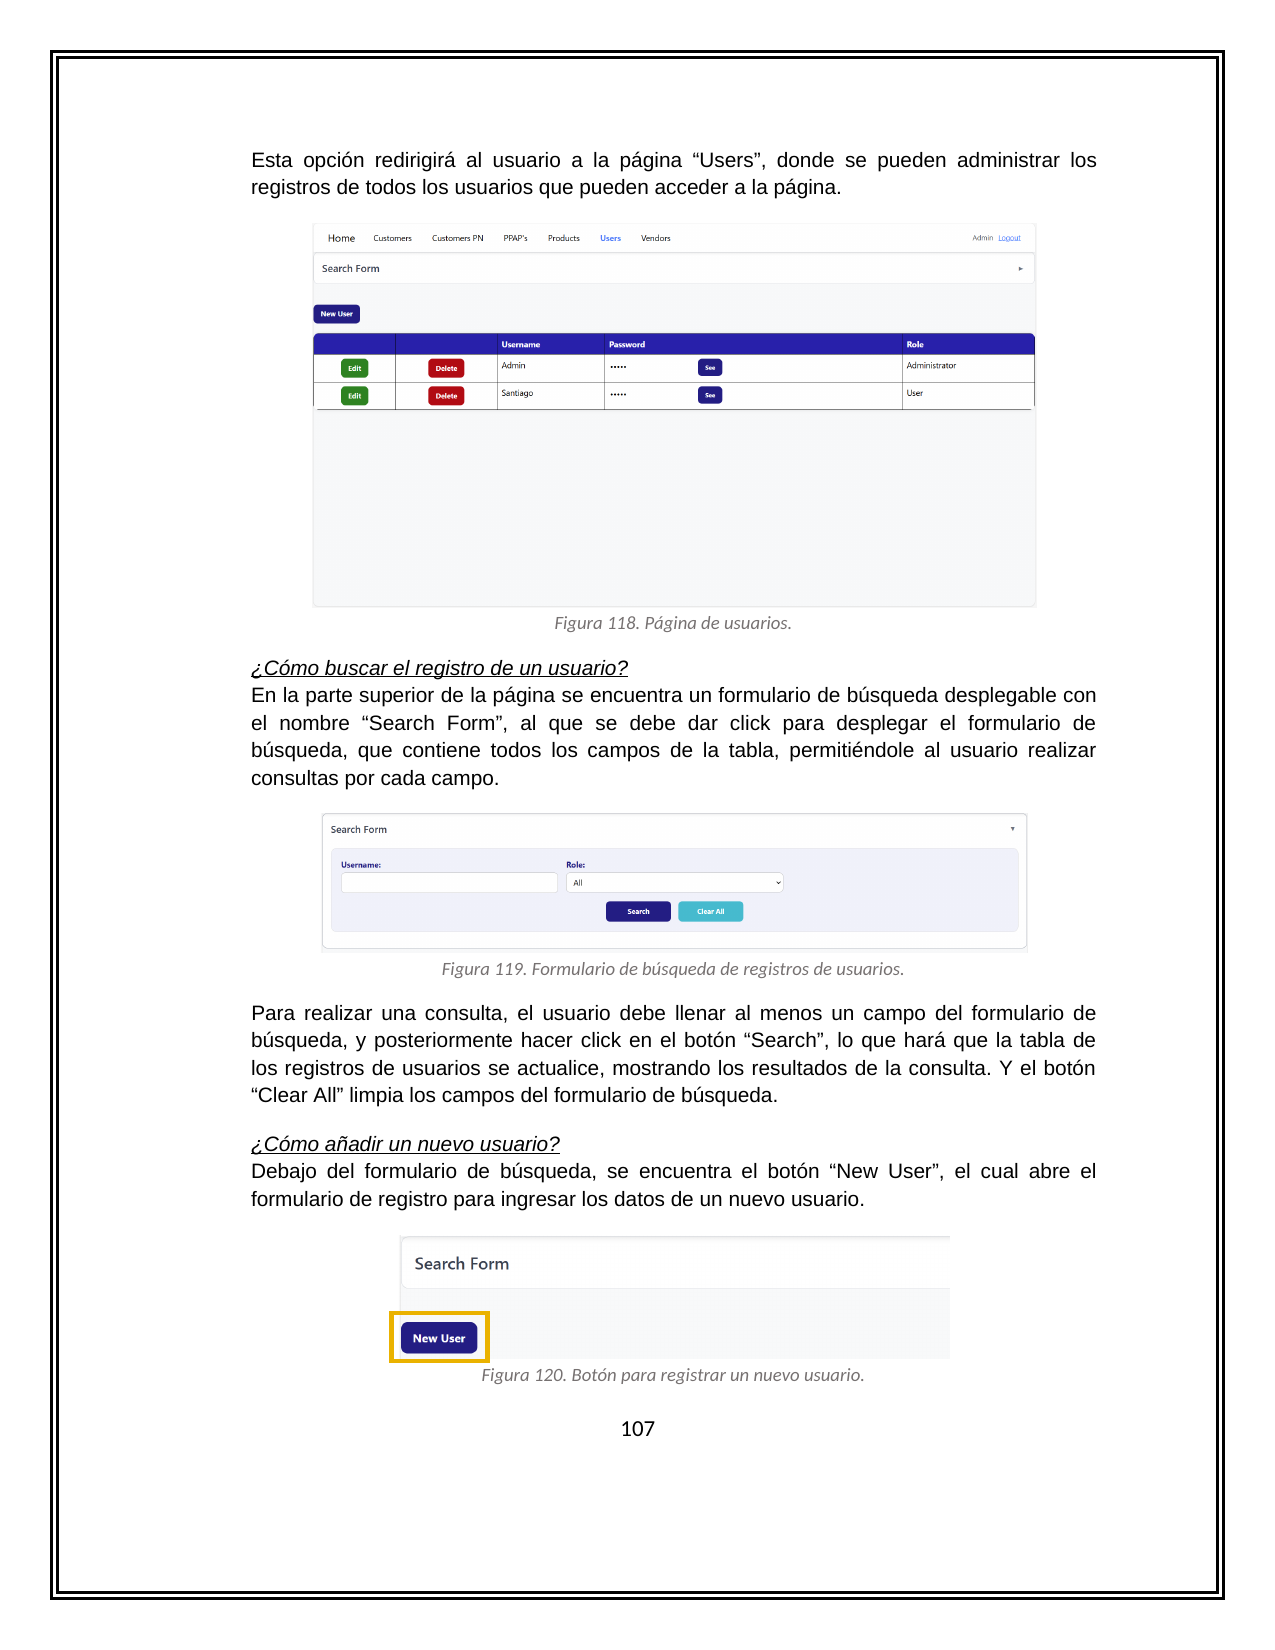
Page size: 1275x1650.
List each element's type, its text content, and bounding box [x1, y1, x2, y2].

picture [320, 813, 1028, 953]
text Debajo del formulario de búsqueda, se encuentra el botón “New User”, el cual abre el formulario de registro para ingresar los datos de un nuevo usuario. [251, 1159, 1098, 1211]
text Figura 118. Página de usuarios. [177, 612, 1098, 634]
text ¿Cómo buscar el registro de un usuario? [251, 655, 1098, 679]
picture [312, 223, 1037, 608]
text En la parte superior de la página se encuentra un formulario de búsqueda desplegable con el nombre “Search Form”, al que se debe dar click para desplegar el formulario de búsqueda, que contiene todos los campos de la tabla, permitiéndole al usuario realizar consultas por cada campo. [251, 683, 1098, 789]
text ¿Cómo añadir un nuevo usuario? [251, 1132, 1098, 1156]
picture [398, 1315, 485, 1359]
text Figura 119. Formulario de búsqueda de registros de usuarios. [177, 957, 1098, 980]
text Esta opción redirigirá al usuario a la página “Users”, donde se pueden administrar los registros de todos los usuarios que pueden acceder a la página. [251, 147, 1098, 199]
text Para realizar una consulta, el usuario debe llenar al menos un campo del formulario de búsqueda, y posteriormente hacer click en el botón “Search”, lo que hará que la tabla de los registros de usuarios se actualice, mostrando los resultados de la consulta. Y el botón “Clear All” limpia los campos del formulario de búsqueda. [251, 1001, 1098, 1107]
picture [398, 1235, 950, 1359]
text Figura 120. Botón para registrar un nuevo usuario. [177, 1363, 1098, 1386]
